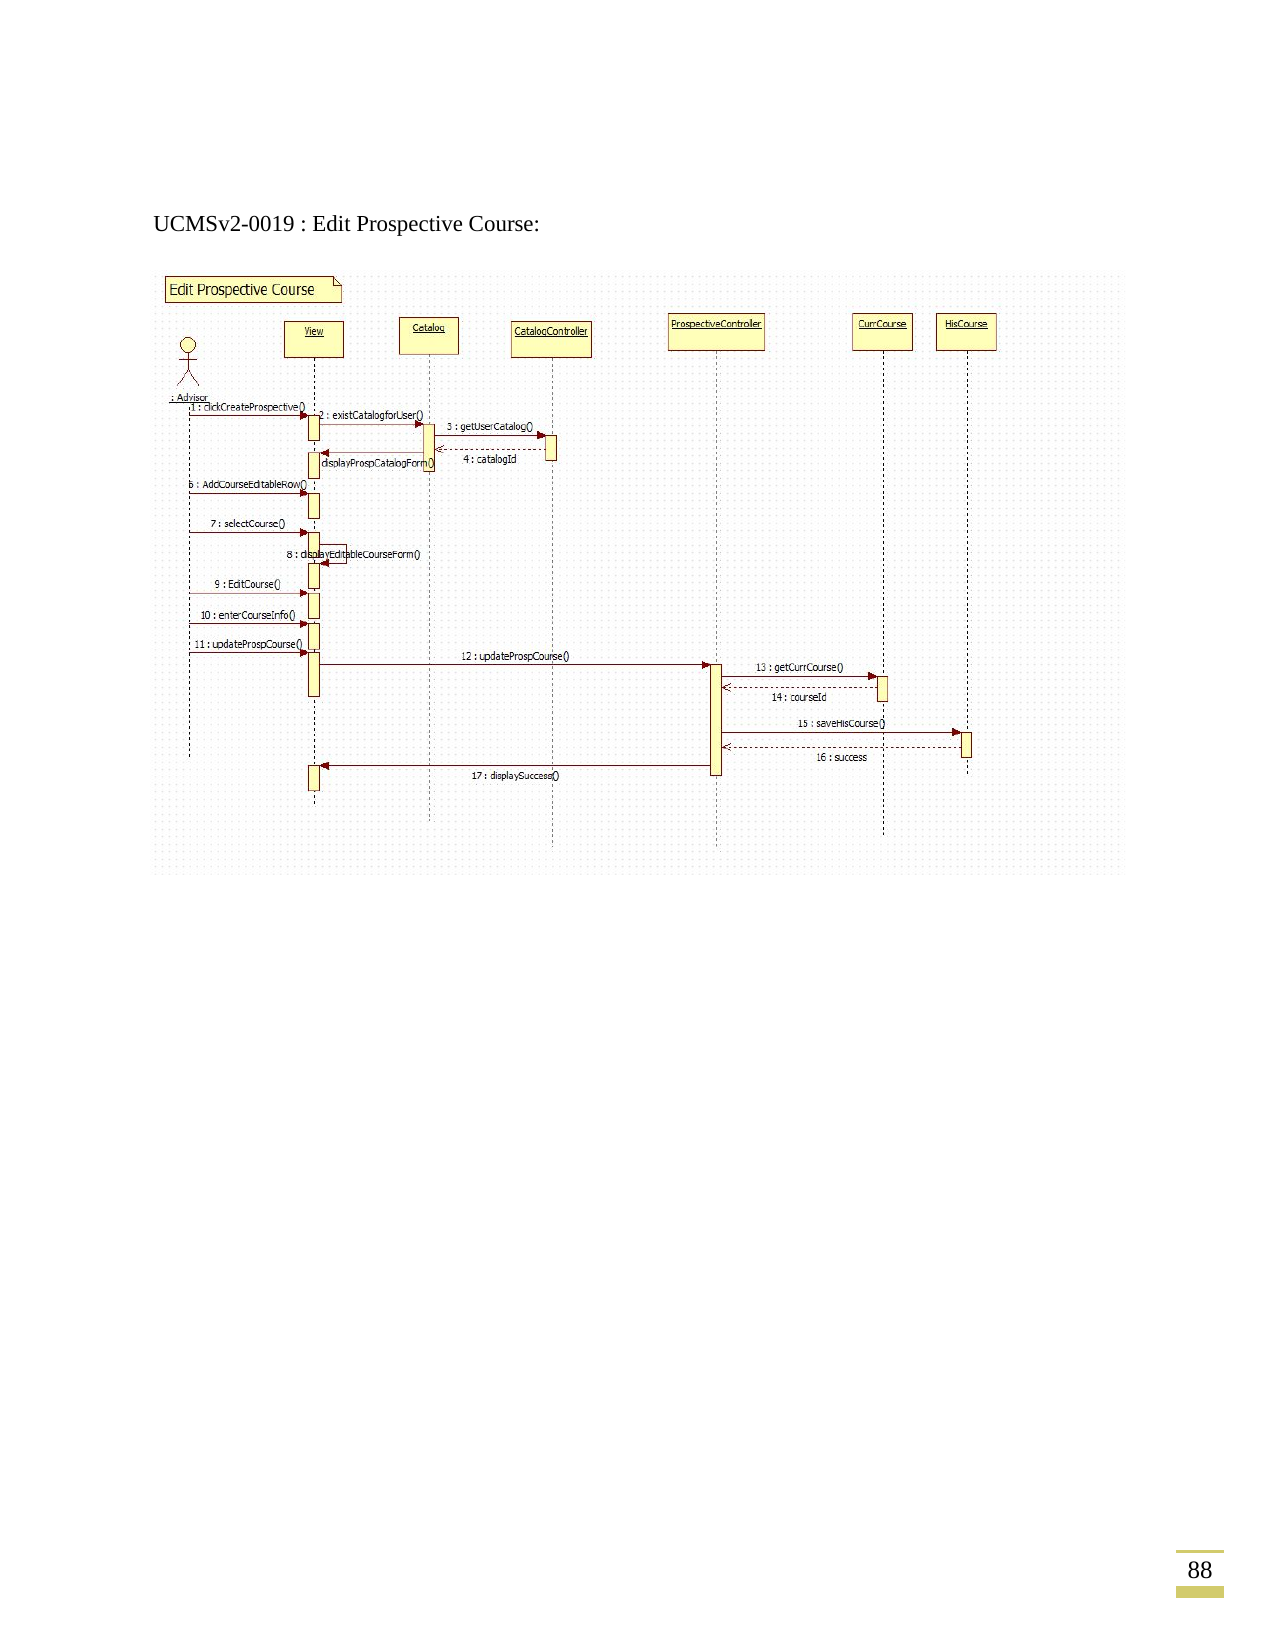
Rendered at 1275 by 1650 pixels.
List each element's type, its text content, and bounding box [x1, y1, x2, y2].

text UCMSv2-0019 : Edit Prospective Course: [153, 210, 1125, 237]
picture [150, 270, 1126, 875]
